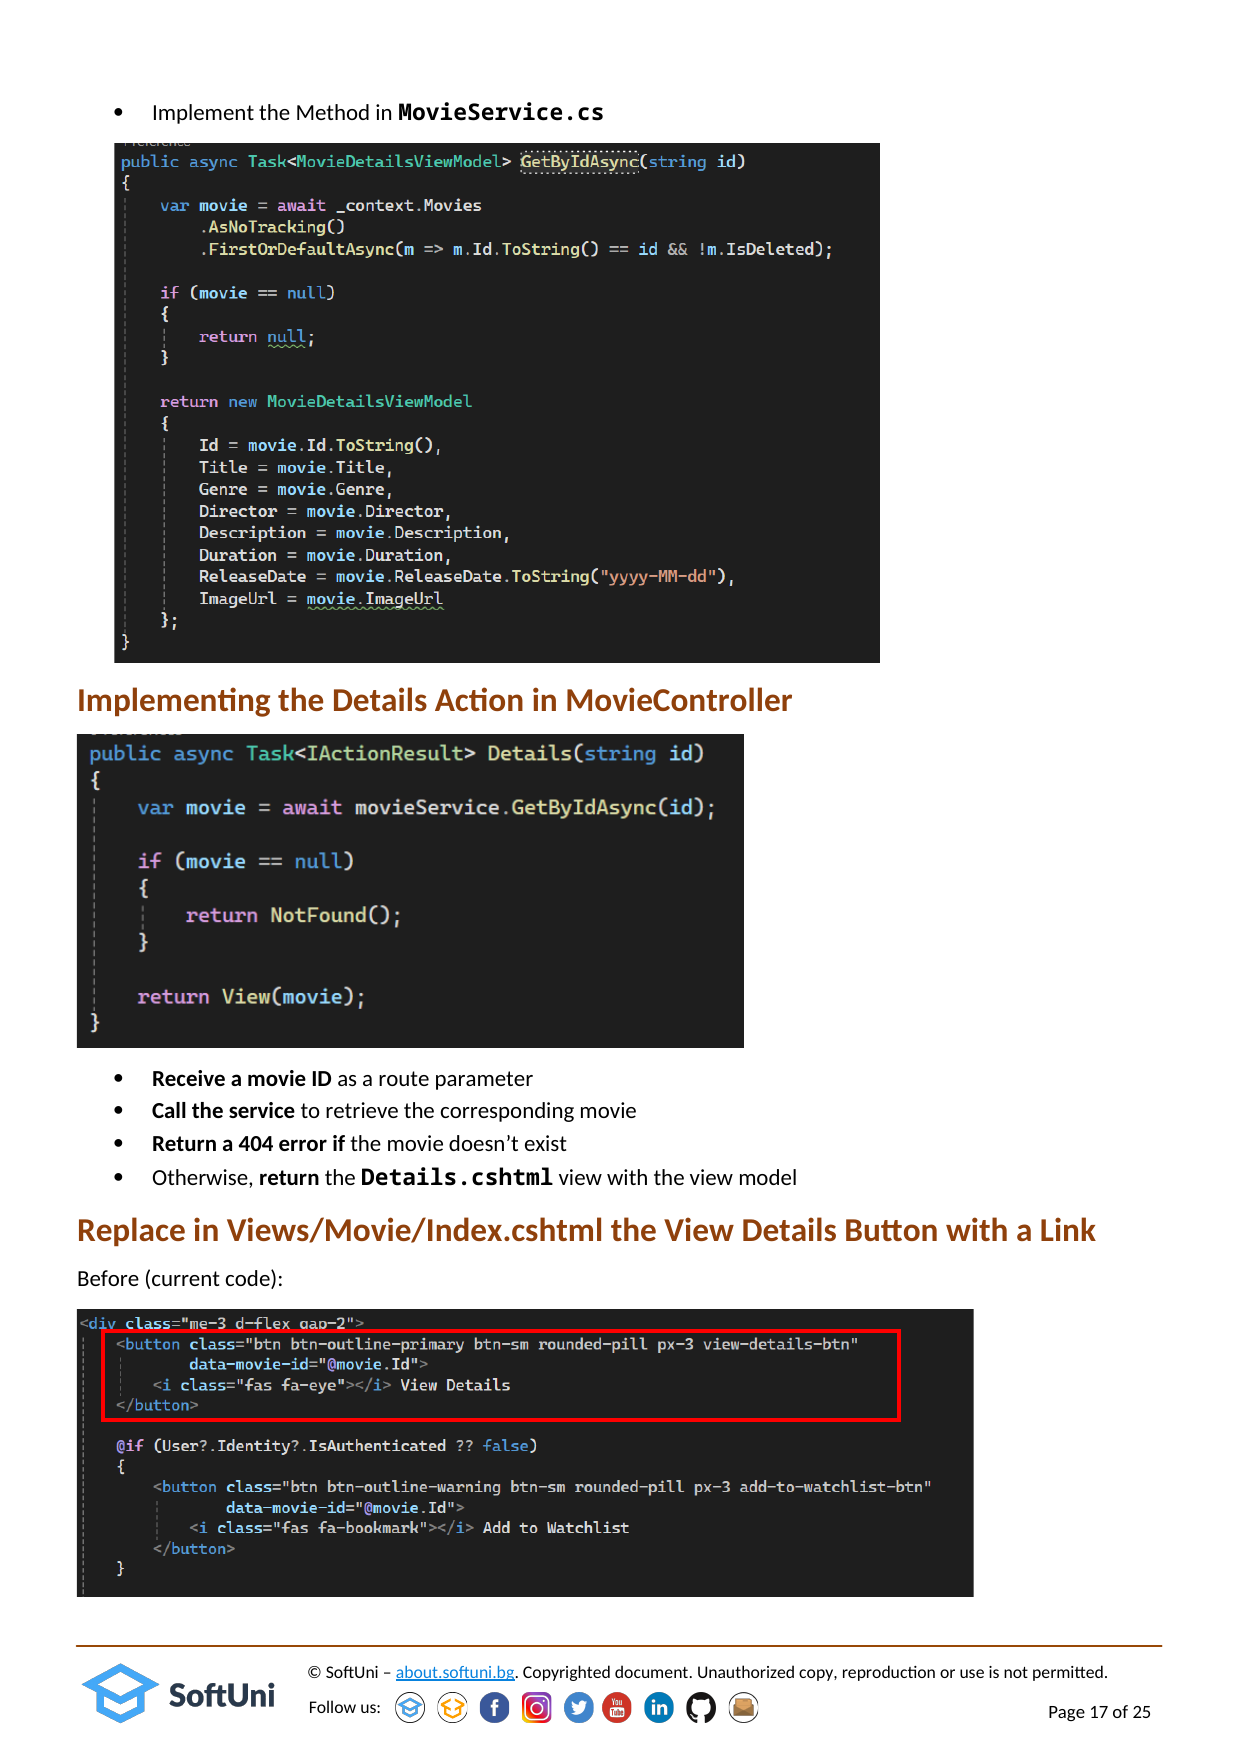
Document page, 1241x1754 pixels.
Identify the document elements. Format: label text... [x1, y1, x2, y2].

picture [75, 1658, 281, 1729]
list Call the service to retrieve the corresponding movie [114, 1097, 1163, 1125]
picture [114, 143, 880, 663]
subtitle Implementing the Details Action in MovieController [77, 679, 1163, 720]
picture [644, 1714, 653, 1723]
picture [665, 1714, 674, 1723]
picture [665, 1692, 674, 1701]
subtitle Replace in Views/Movie/Index.cshtml the View Details Button with a Link [77, 1209, 1163, 1250]
list Receive a movie ID as a route parameter [114, 1064, 1163, 1092]
picture [728, 1692, 759, 1723]
list Implement the Method in MovieService.cs [114, 95, 1163, 127]
picture [76, 1309, 974, 1597]
picture [602, 1692, 632, 1723]
picture [564, 1692, 594, 1723]
picture [644, 1692, 653, 1701]
text Before (current code): [77, 1264, 1163, 1293]
picture [395, 1692, 425, 1723]
list Return a 404 error if the movie doesn’t exist [114, 1129, 1163, 1157]
picture [658, 1705, 667, 1714]
picture [479, 1692, 510, 1723]
picture [76, 734, 744, 1048]
picture [686, 1692, 716, 1723]
picture [437, 1692, 468, 1723]
list Otherwise, return the Details.cshtml view with the view model [114, 1161, 1163, 1192]
picture [522, 1692, 552, 1723]
